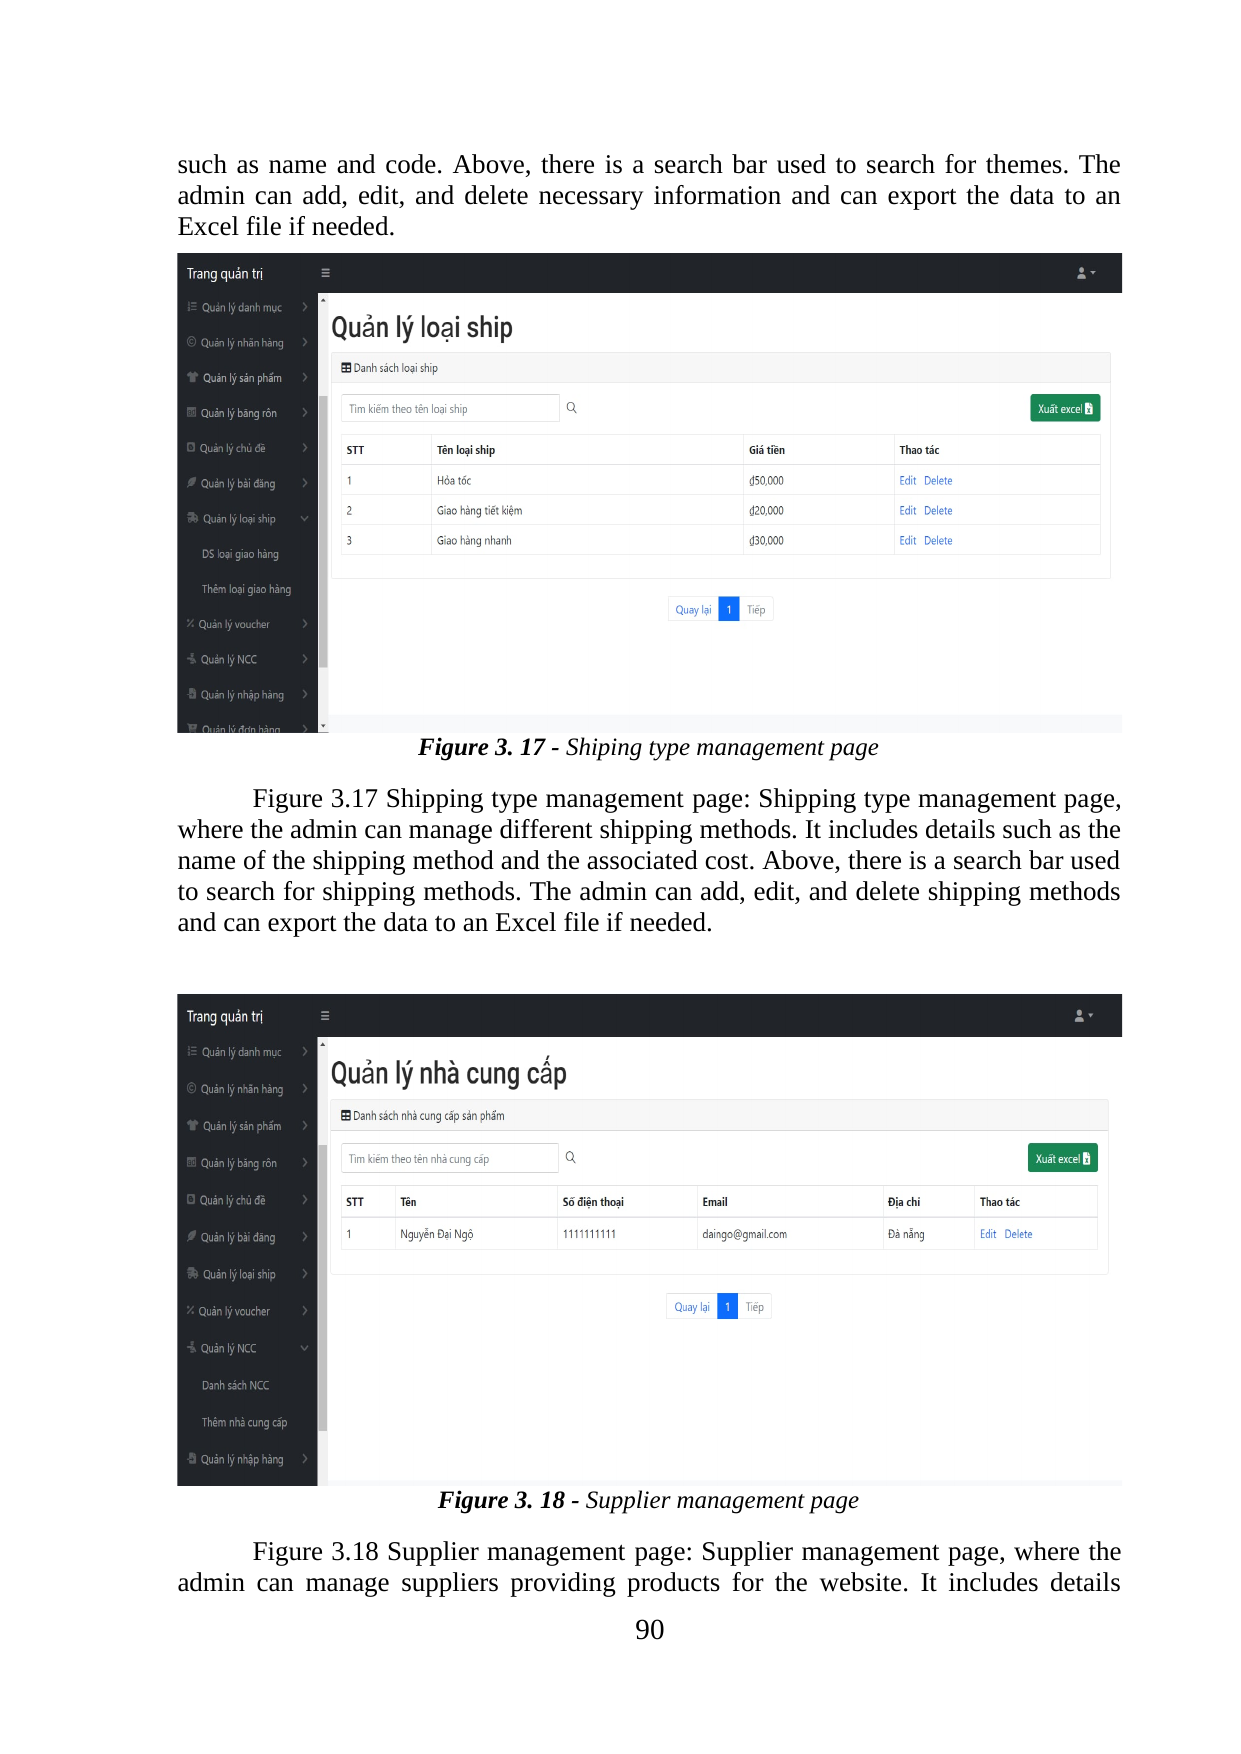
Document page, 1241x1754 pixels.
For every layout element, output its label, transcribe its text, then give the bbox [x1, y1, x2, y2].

text Figure 3. 17 - Shiping type management page [177, 733, 1122, 761]
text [177, 148, 1122, 241]
text Figure 3.17 Shipping type management page: Shipping type management page, where the admin can manage different shipping methods. It includes details such as the name of the shipping method and the associated cost. Above, there is a search bar used to search for shipping methods. The admin can add, edit, and delete shipping methods and can export the data to an Excel file if needed. [177, 782, 1122, 938]
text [177, 1535, 1122, 1597]
